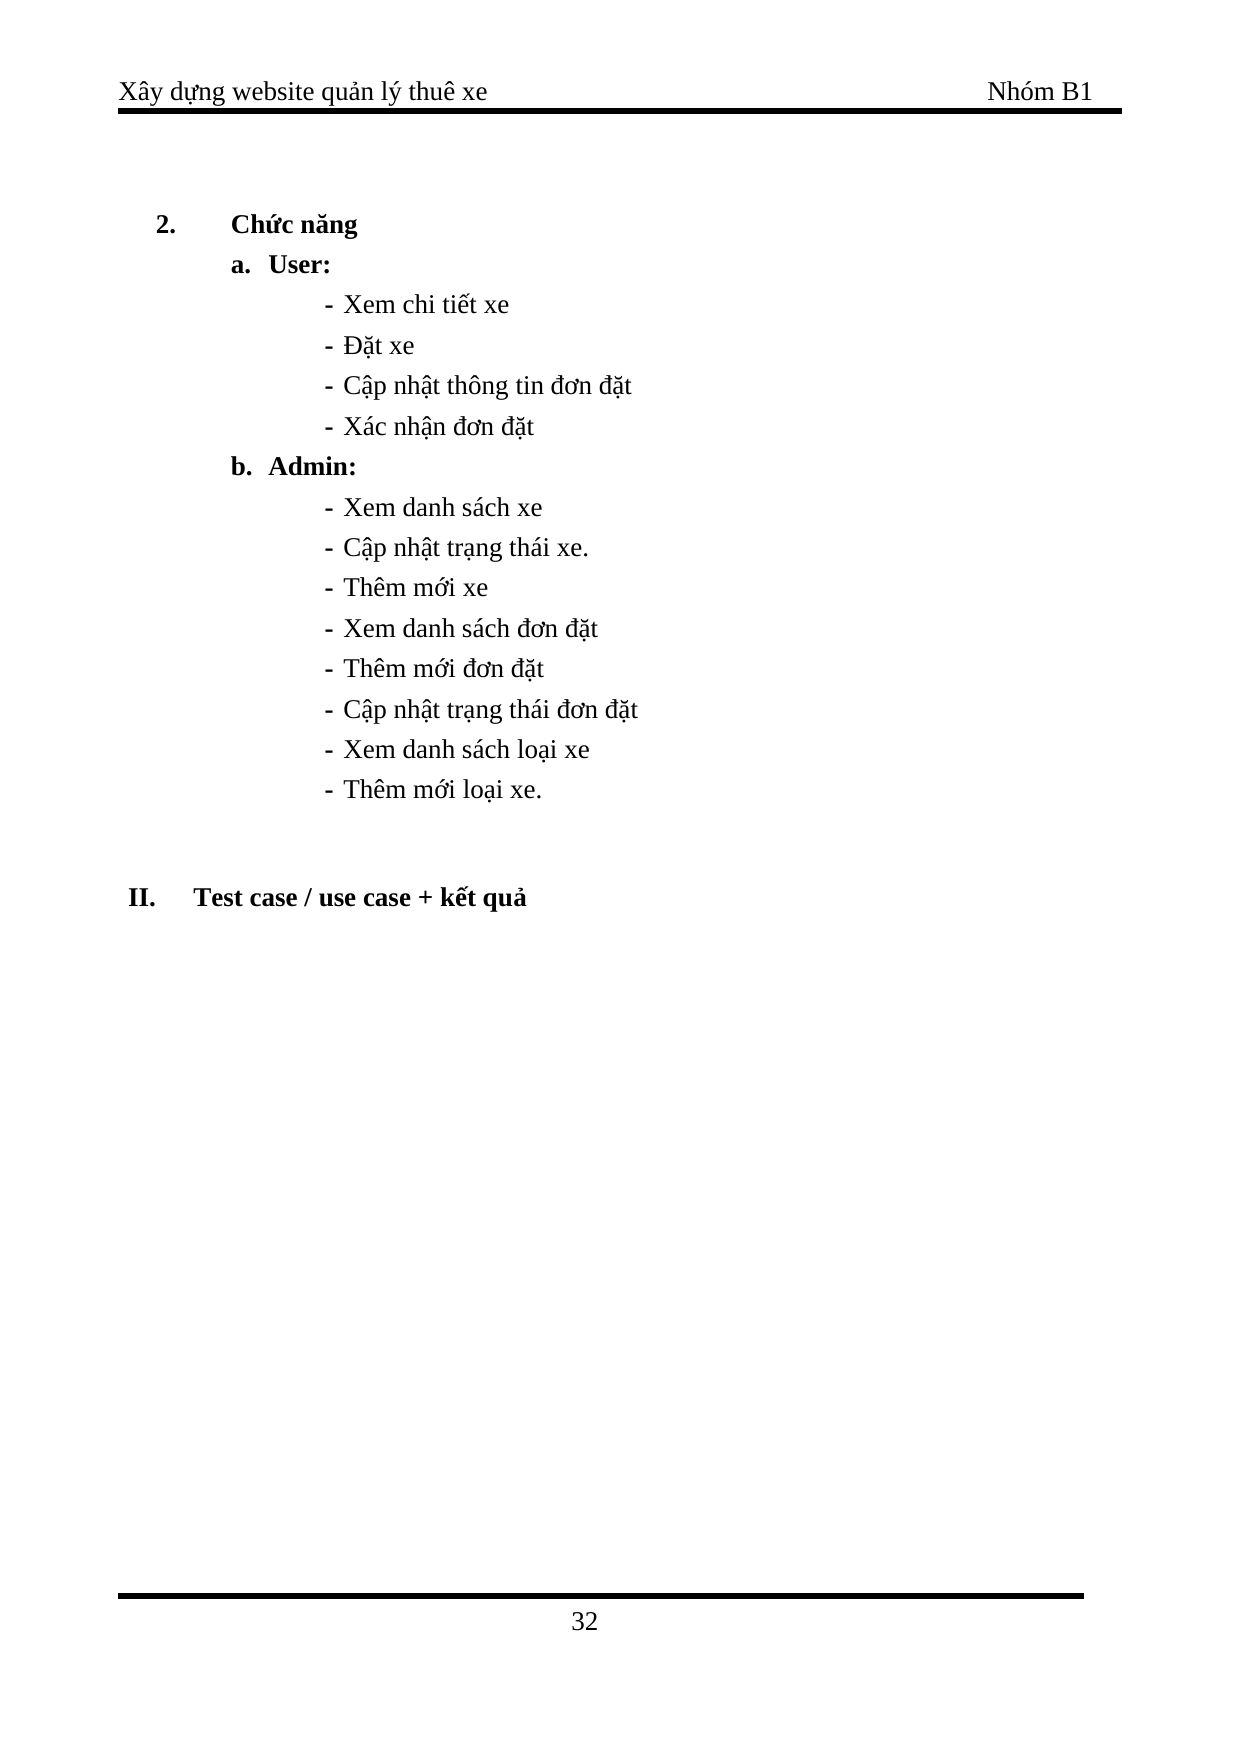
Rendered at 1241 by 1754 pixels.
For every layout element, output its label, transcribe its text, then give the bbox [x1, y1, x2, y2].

list Xem danh sách xe [324, 491, 1122, 522]
list Thêm mới loại xe. [324, 774, 1122, 805]
list Cập nhật trạng thái xe. [324, 531, 1122, 562]
list User: [231, 248, 1122, 279]
list Chức năng [156, 208, 1122, 239]
list Xem danh sách loại xe [324, 733, 1122, 764]
list Xác nhận đơn đặt [324, 410, 1122, 441]
list Đặt xe [324, 329, 1122, 360]
list Cập nhật thông tin đơn đặt [324, 369, 1122, 401]
list Thêm mới đơn đặt [324, 652, 1122, 683]
list Thêm mới xe [324, 572, 1122, 603]
list Xem chi tiết xe [324, 289, 1122, 320]
list Cập nhật trạng thái đơn đặt [324, 693, 1122, 724]
list Xem danh sách đơn đặt [324, 612, 1122, 643]
subtitle Test case / use case + kết quả [156, 882, 1122, 913]
list Admin: [231, 450, 1122, 481]
